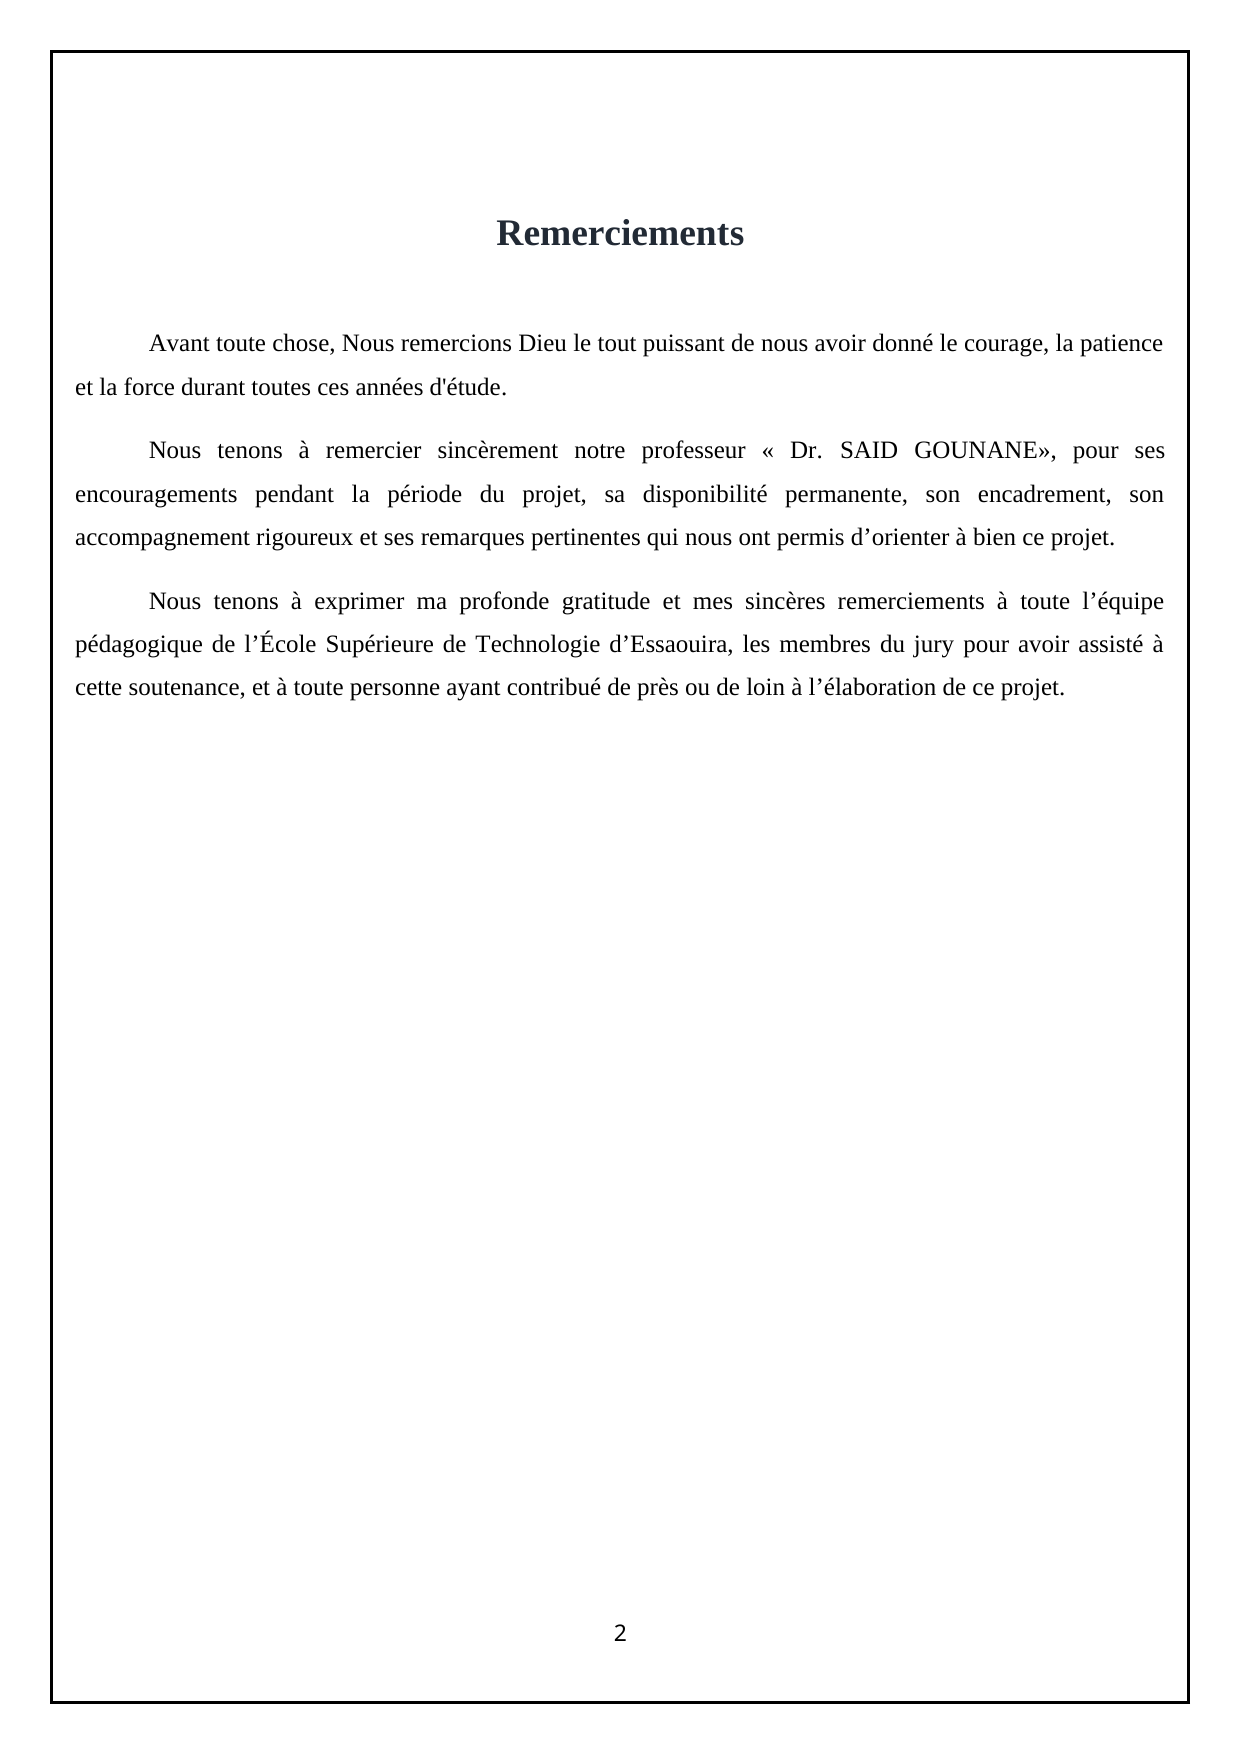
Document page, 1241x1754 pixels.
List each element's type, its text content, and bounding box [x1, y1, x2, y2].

text Nous tenons à remercier sincèrement notre professeur « Dr. SAID GOUNANE», pour ses encouragements pendant la période du projet, sa disponibilité permanente, son encadrement, son accompagnement rigoureux et ses remarques pertinentes qui nous ont permis d’orienter à bien ce projet. [75, 436, 1165, 551]
text Avant toute chose, Nous remercions Dieu le tout puissant de nous avoir donné le courage, la patience et la force durant toutes ces années d'étude. [75, 328, 1165, 400]
subtitle Remerciements [75, 210, 1165, 253]
text Nous tenons à exprimer ma profonde gratitude et mes sincères remerciements à toute l’équipe pédagogique de l’École Supérieure de Technologie d’Essaouira, les membres du jury pour avoir assisté à cette soutenance, et à toute personne ayant contribué de près ou de loin à l’élaboration de ce projet. [75, 586, 1165, 701]
